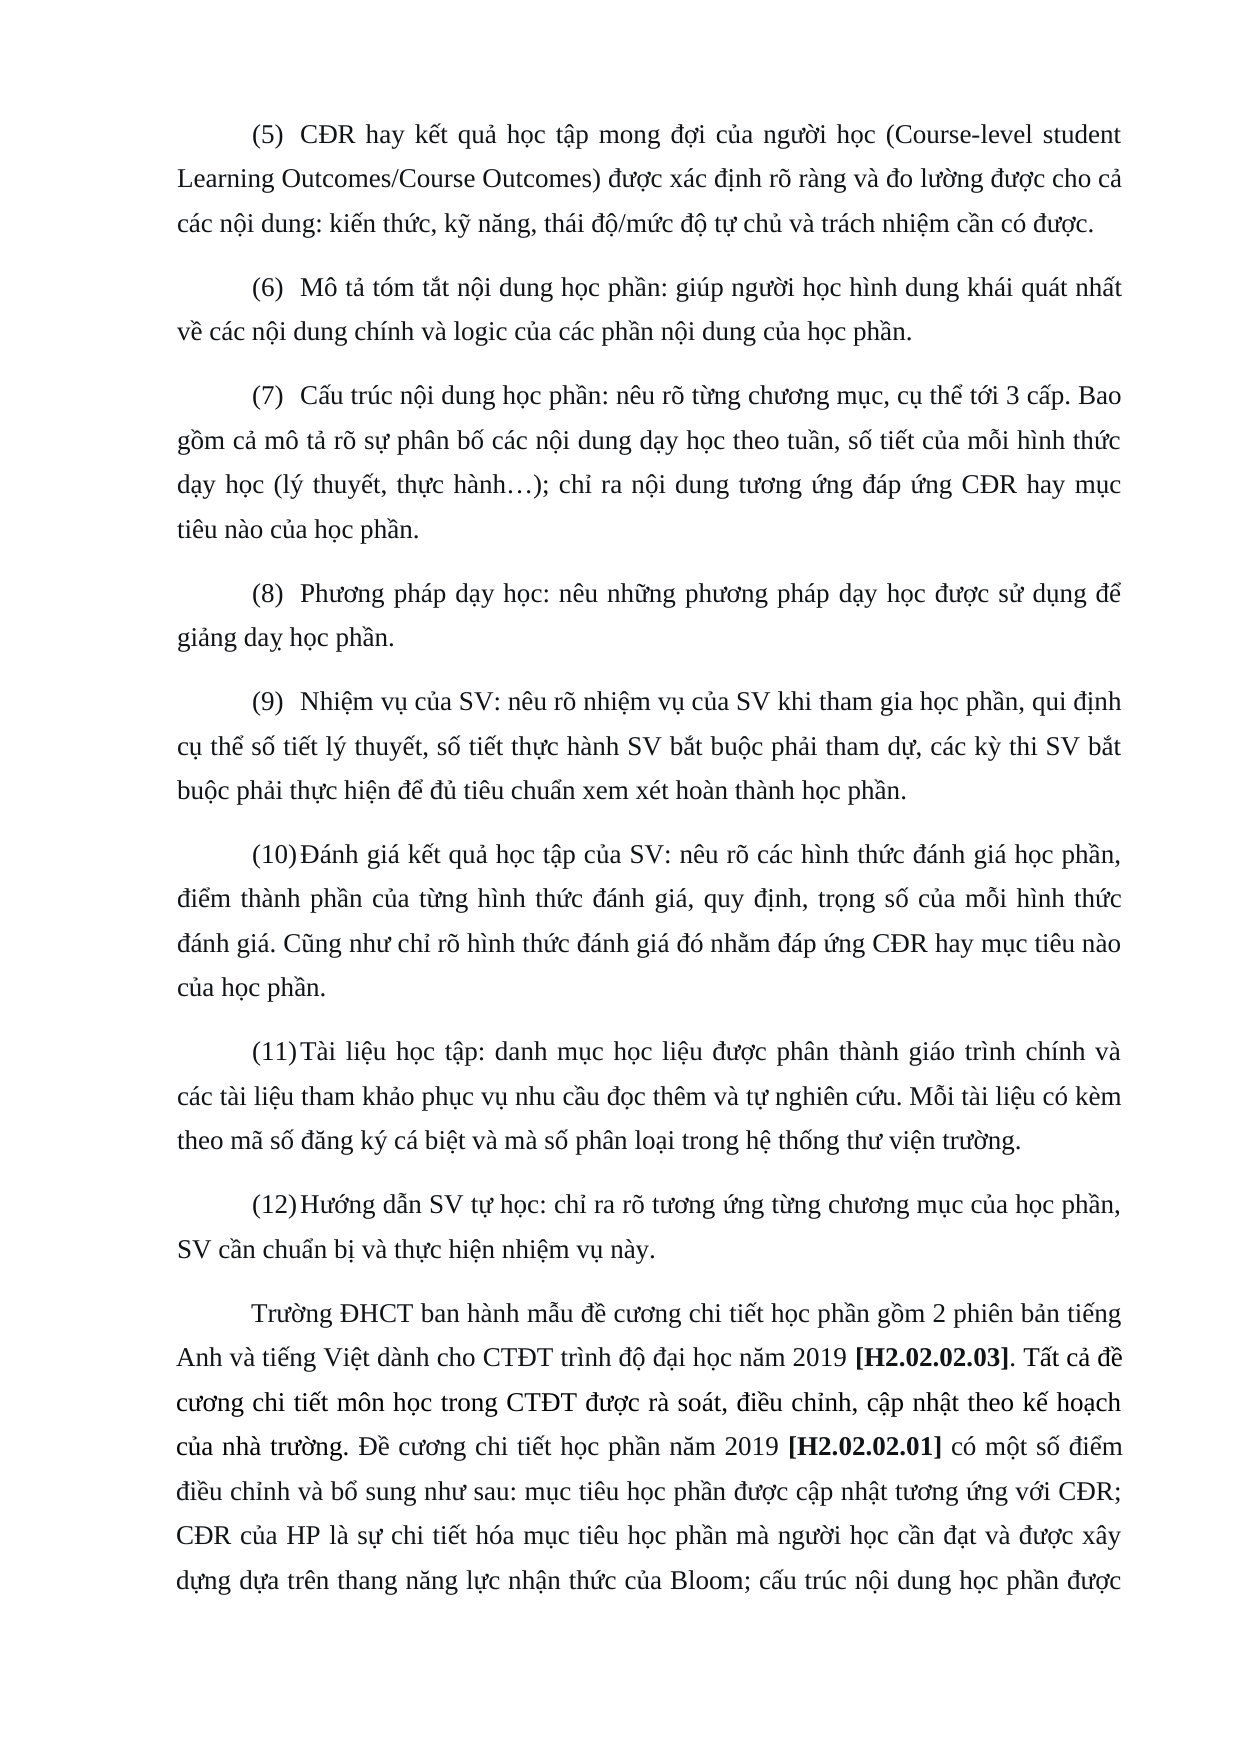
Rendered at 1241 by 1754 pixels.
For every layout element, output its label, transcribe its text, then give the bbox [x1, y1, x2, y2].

list Phương pháp dạy học: nêu những phương pháp dạy học được sử dụng để giảng daỵ học phần. [177, 577, 1123, 652]
list Tài liệu học tập: danh mục học liệu được phân thành giáo trình chính và các tài liệu tham khảo phục vụ nhu cầu đọc thêm và tự nghiên cứu. Mỗi tài liệu có kèm theo mã số đăng ký cá biệt và mà số phân loại trong hệ thống thư viện trường. [177, 1036, 1123, 1156]
list CĐR hay kết quả học tập mong đợi của người học (Course-level student Learning Outcomes/Course Outcomes) được xác định rõ ràng và đo lường được cho cả các nội dung: kiến thức, kỹ năng, thái độ/mức độ tự chủ và trách nhiệm cần có được. [177, 118, 1123, 238]
list Đánh giá kết quả học tập của SV: nêu rõ các hình thức đánh giá học phần, điểm thành phần của từng hình thức đánh giá, quy định, trọng số của mỗi hình thức đánh giá. Cũng như chỉ rõ hình thức đánh giá đó nhằm đáp ứng CĐR hay mục tiêu nào của học phần. [177, 838, 1123, 1003]
list Mô tả tóm tắt nội dung học phần: giúp người học hình dung khái quát nhất về các nội dung chính và logic của các phần nội dung của học phần. [177, 271, 1123, 347]
list Hướng dẫn SV tự học: chỉ ra rõ tương ứng từng chương mục của học phần, SV cần chuẩn bị và thực hiện nhiệm vụ này. [177, 1188, 1123, 1264]
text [176, 1297, 1123, 1595]
list Nhiệm vụ của SV: nêu rõ nhiệm vụ của SV khi tham gia học phần, qui định cụ thể số tiết lý thuyết, số tiết thực hành SV bắt buộc phải tham dự, các kỳ thi SV bắt buộc phải thực hiện để đủ tiêu chuẩn xem xét hoàn thành học phần. [177, 685, 1123, 805]
list Cấu trúc nội dung học phần: nêu rõ từng chương mục, cụ thể tới 3 cấp. Bao gồm cả mô tả rõ sự phân bố các nội dung dạy học theo tuần, số tiết của mỗi hình thức dạy học (lý thuyết, thực hành…); chỉ ra nội dung tương ứng đáp ứng CĐR hay mục tiêu nào của học phần. [177, 379, 1123, 544]
